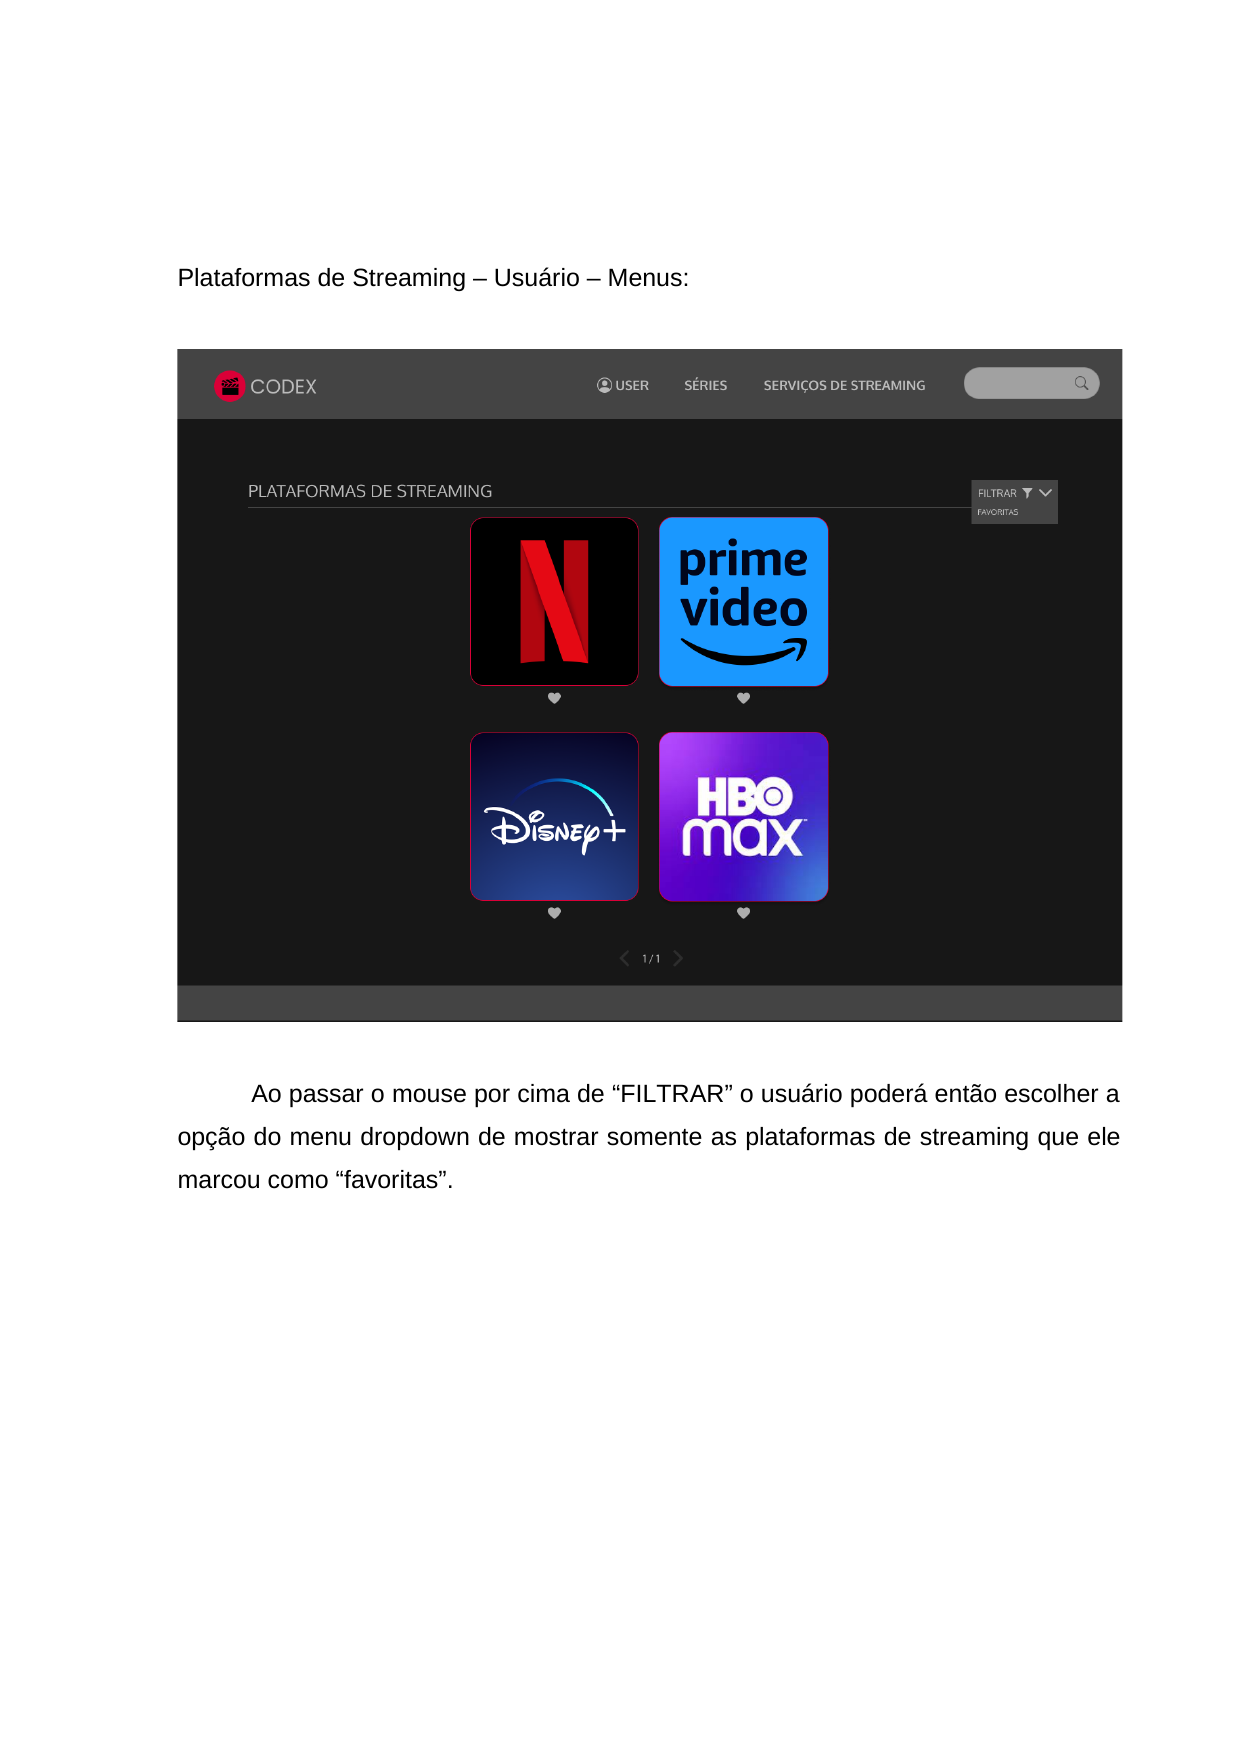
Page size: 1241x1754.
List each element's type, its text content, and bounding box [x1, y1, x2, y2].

text Plataformas de Streaming – Usuário – Menus: [177, 263, 1122, 292]
text Ao passar o mouse por cima de “FILTRAR” o usuário poderá então escolher a opção do menu dropdown de mostrar somente as plataformas de streaming que ele marcou como “favoritas”. [177, 1079, 1122, 1194]
picture [177, 349, 1123, 1022]
